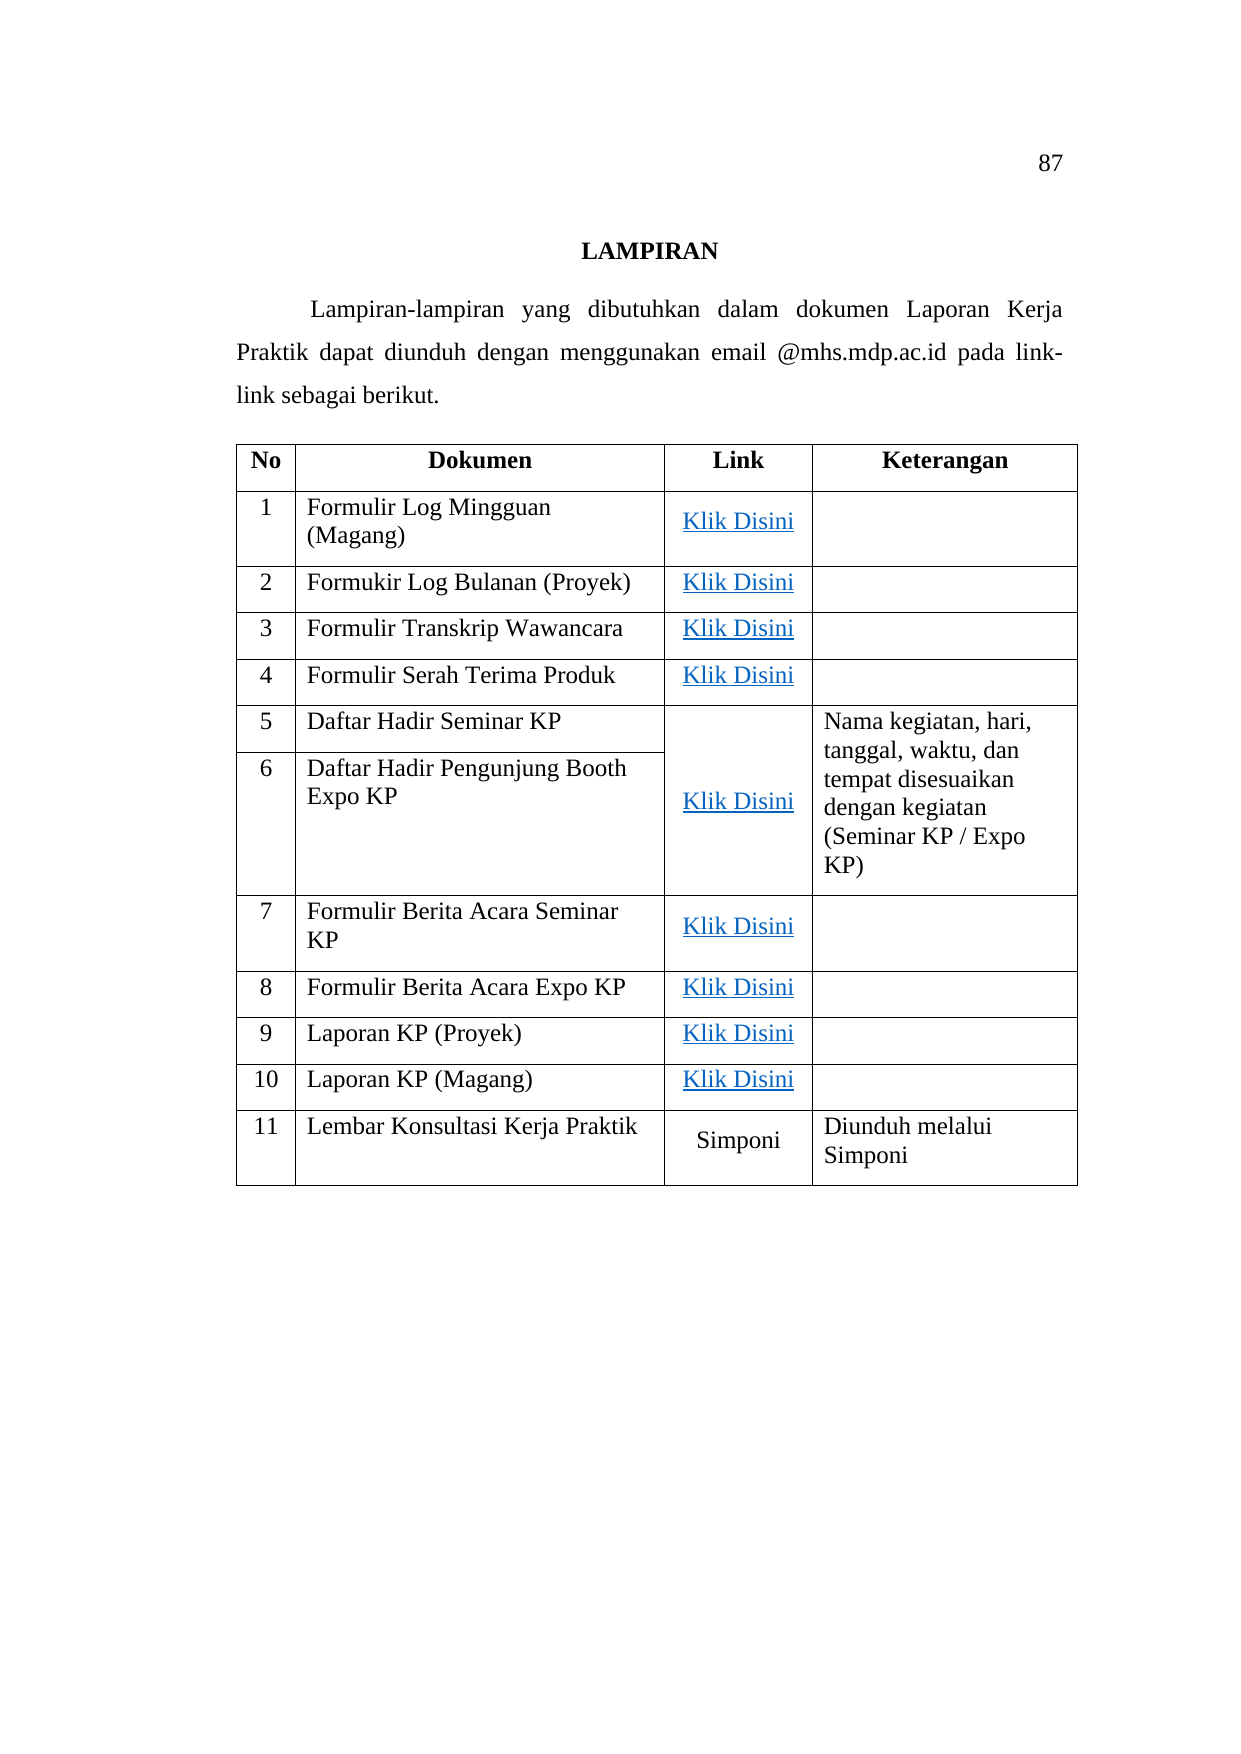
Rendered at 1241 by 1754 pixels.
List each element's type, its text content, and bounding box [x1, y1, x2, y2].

table_cell 10 [237, 1065, 295, 1110]
table_cell Laporan KP (Proyek) [296, 1018, 664, 1063]
subtitle LAMPIRAN [221, 236, 1063, 265]
table_cell Lembar Konsultasi Kerja Praktik [296, 1111, 664, 1185]
table_cell Nama kegiatan, hari, tanggal, waktu, dan tempat disesuaikan dengan kegiatan (Seminar KP / Expo KP) [813, 706, 1077, 895]
table_cell Formulir Transkrip Wawancara [296, 613, 664, 659]
table_cell Formulir Berita Acara Expo KP [296, 972, 664, 1017]
table_cell [813, 613, 1077, 659]
table_cell [813, 567, 1077, 612]
table_cell 8 [237, 972, 295, 1017]
table_cell Formulir Berita Acara Seminar KP [296, 896, 664, 971]
table_cell 6 [237, 753, 295, 895]
table_cell [813, 492, 1077, 566]
table_cell Formukir Log Bulanan (Proyek) [296, 567, 664, 612]
table_cell Daftar Hadir Seminar KP [296, 706, 664, 752]
table_cell Klik Disini [665, 706, 812, 895]
table_cell Klik Disini [665, 660, 812, 705]
table_cell 1 [237, 492, 295, 566]
table_header Keterangan [813, 445, 1077, 491]
table_cell Laporan KP (Magang) [296, 1065, 664, 1110]
table_cell [813, 972, 1077, 1017]
table_cell Simponi [665, 1111, 812, 1185]
table_header No [237, 445, 295, 491]
table_header Dokumen [296, 445, 664, 491]
table_cell 7 [237, 896, 295, 971]
table_cell [813, 1065, 1077, 1110]
table_cell 9 [237, 1018, 295, 1063]
table_cell Daftar Hadir Pengunjung Booth Expo KP [296, 753, 664, 895]
table_cell Klik Disini [665, 972, 812, 1017]
table_cell [813, 660, 1077, 705]
table_cell Diunduh melalui Simponi [813, 1111, 1077, 1185]
table_cell 2 [237, 567, 295, 612]
table_cell Klik Disini [665, 896, 812, 971]
table_cell Klik Disini [665, 492, 812, 566]
table_cell [813, 896, 1077, 971]
table_cell Formulir Log Mingguan (Magang) [296, 492, 664, 566]
text Lampiran-lampiran yang dibutuhkan dalam dokumen Laporan Kerja Praktik dapat diunduh dengan menggunakan email @mhs.mdp.ac.id pada link-link sebagai berikut. [236, 294, 1063, 409]
table_cell Klik Disini [665, 613, 812, 659]
table_cell 3 [237, 613, 295, 659]
table_cell Klik Disini [665, 1065, 812, 1110]
table_cell Formulir Serah Terima Produk [296, 660, 664, 705]
table_cell Klik Disini [665, 567, 812, 612]
table_cell Klik Disini [665, 1018, 812, 1063]
table_cell 4 [237, 660, 295, 705]
table_cell 11 [237, 1111, 295, 1185]
table_cell [813, 1018, 1077, 1063]
table_header Link [665, 445, 812, 491]
table_cell 5 [237, 706, 295, 752]
